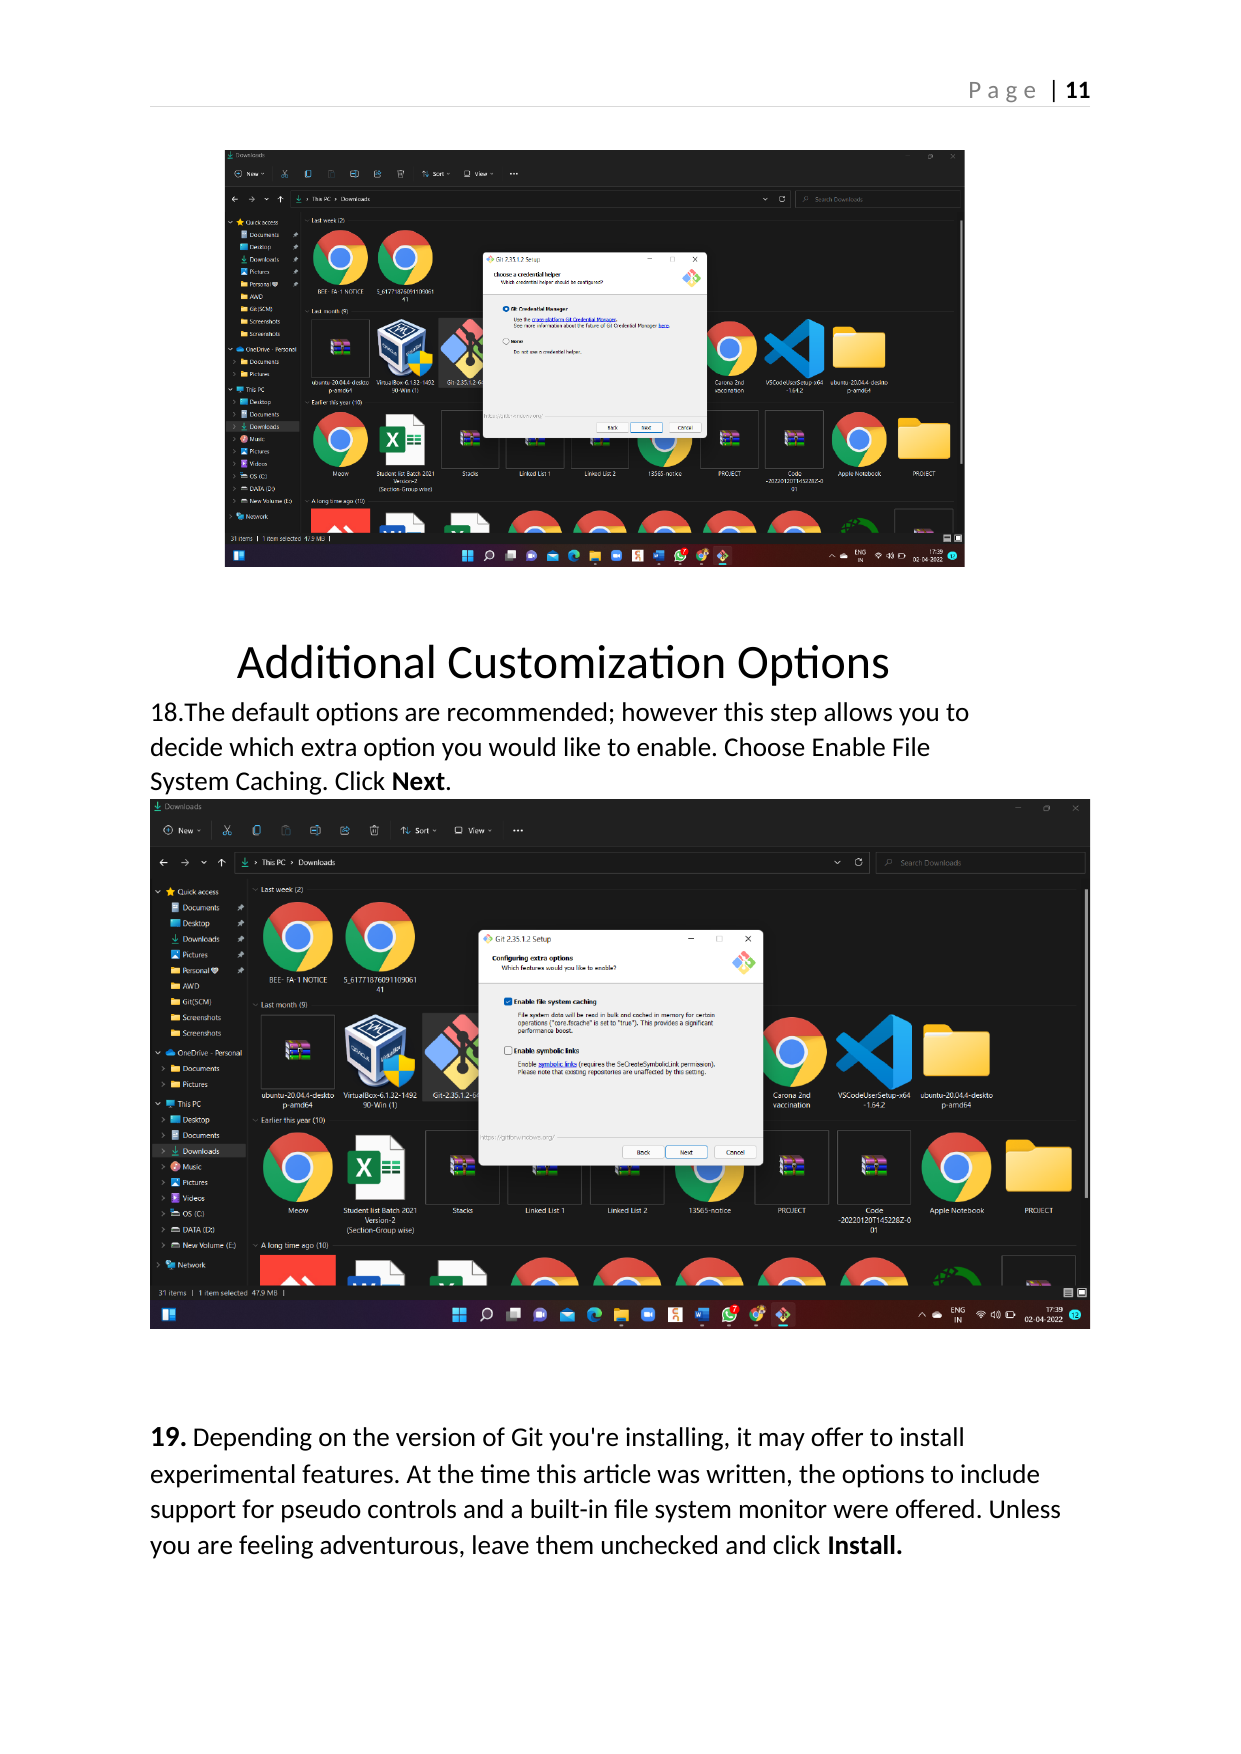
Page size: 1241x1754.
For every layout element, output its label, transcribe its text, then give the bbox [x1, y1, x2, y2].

subtitle Additional Customization Options [237, 632, 1090, 691]
text 19. Depending on the version of Git you're installing, it may offer to install experimental features. At the time this article was written, the options to include support for pseudo controls and a built-in file system monitor were offered. Unless you are feeling adventurous, leave them unchecked and click Install. [150, 1418, 1090, 1561]
picture [150, 799, 1091, 1329]
picture [224, 150, 965, 567]
text 18.The default options are recommended; however this step allows you to decide which extra option you would like to enable. Choose Enable File System Caching. Click Next. [150, 695, 999, 797]
